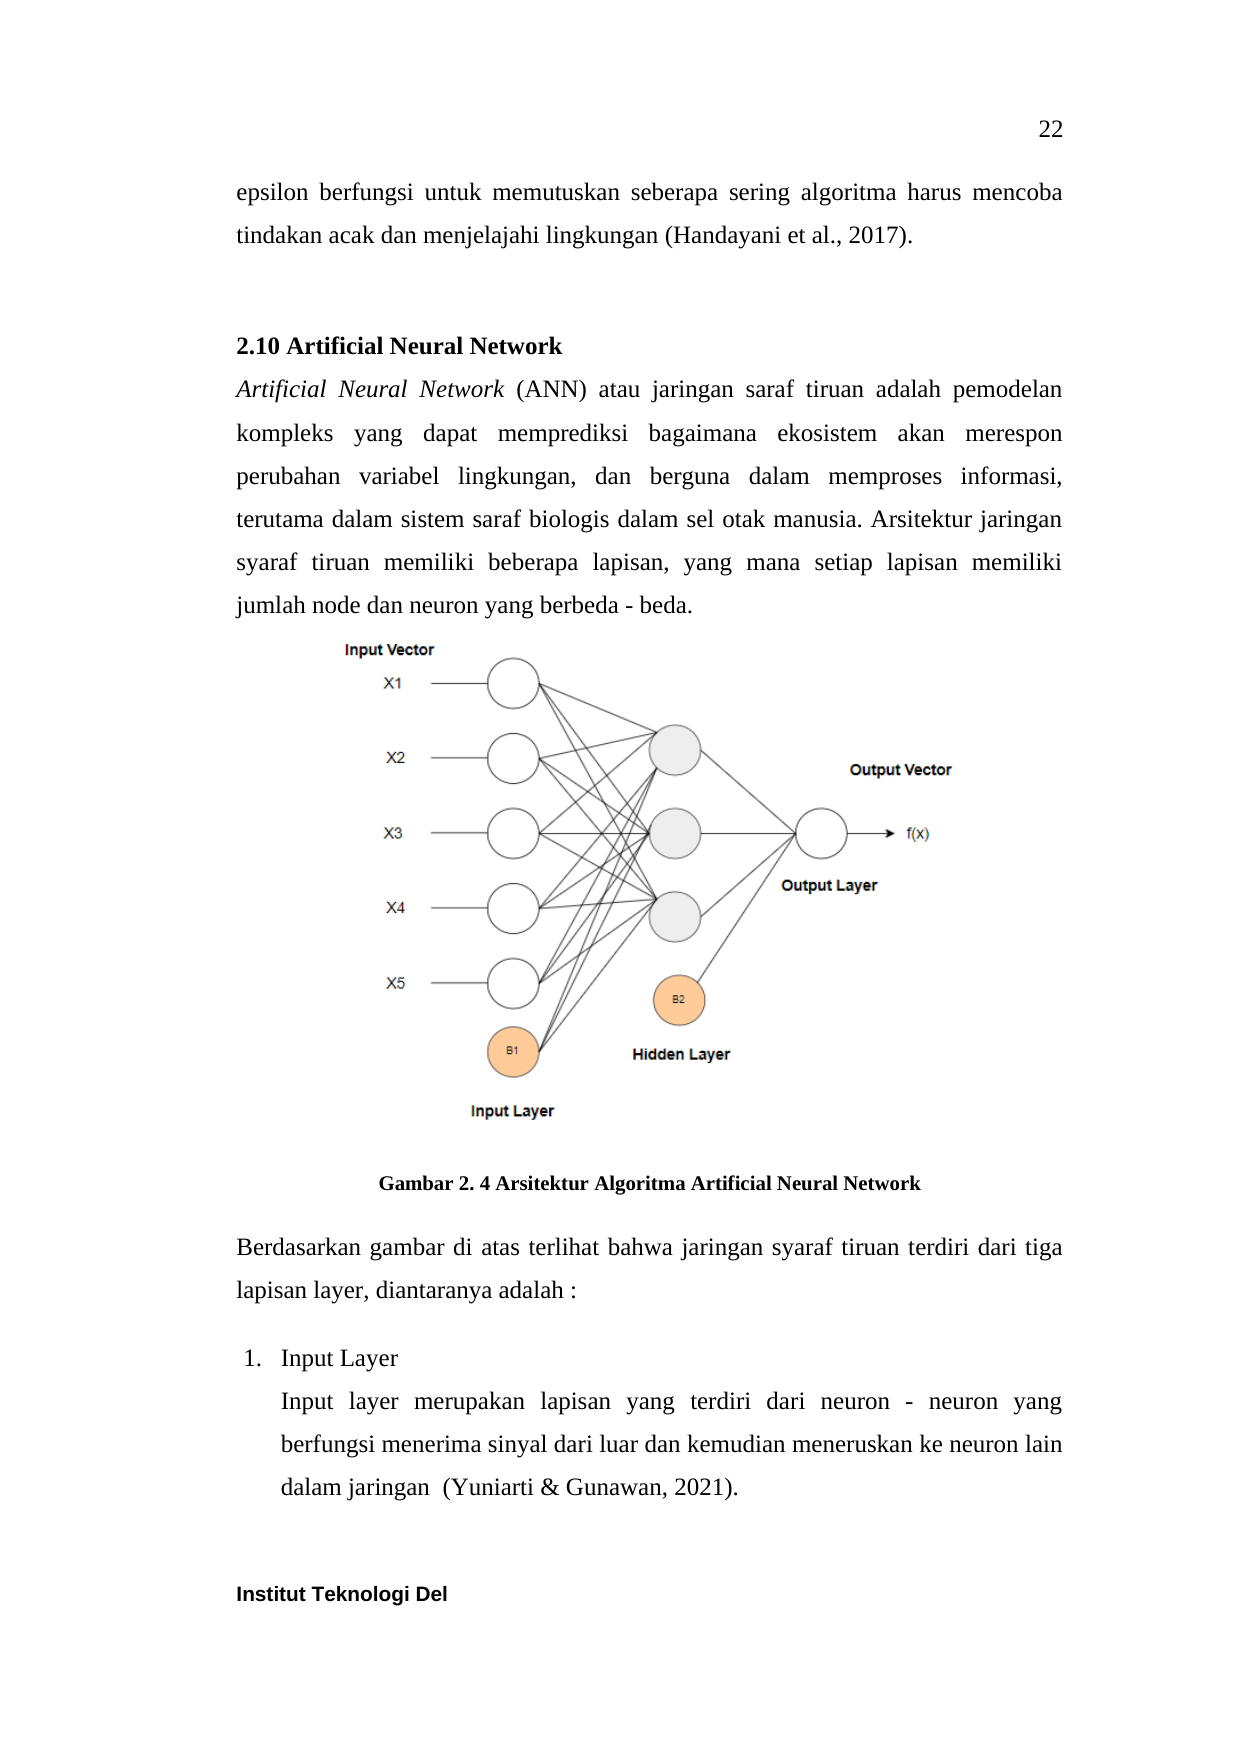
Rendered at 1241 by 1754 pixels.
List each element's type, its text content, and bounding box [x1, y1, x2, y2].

text Input layer merupakan lapisan yang terdiri dari neuron - neuron yang berfungsi menerima sinyal dari luar dan kemudian meneruskan ke neuron lain dalam jaringan (Yuniarti & Gunawan, 2021). [281, 1386, 1063, 1501]
text Berdasarkan gambar di atas terlihat bahwa jaringan syaraf tiruan terdiri dari tiga lapisan layer, diantaranya adalah : [236, 1232, 1063, 1304]
text Gambar 2. 4 Arsitektur Algoritma Artificial Neural Network [236, 1171, 1063, 1195]
text Artificial Neural Network (ANN) atau jaringan saraf tiruan adalah pemodelan kompleks yang dapat memprediksi bagaimana ekosistem akan merespon perubahan variabel lingkungan, dan berguna dalam memproses informasi, terutama dalam sistem saraf biologis dalam sel otak manusia. Arsitektur jaringan syaraf tiruan memiliki beberapa lapisan, yang mana setiap lapisan memiliki jumlah node dan neuron yang berbeda - beda. [236, 374, 1063, 619]
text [236, 177, 1063, 249]
picture [330, 633, 970, 1132]
subtitle 2.10 Artificial Neural Network [236, 331, 1063, 360]
list Input Layer [243, 1343, 1063, 1372]
